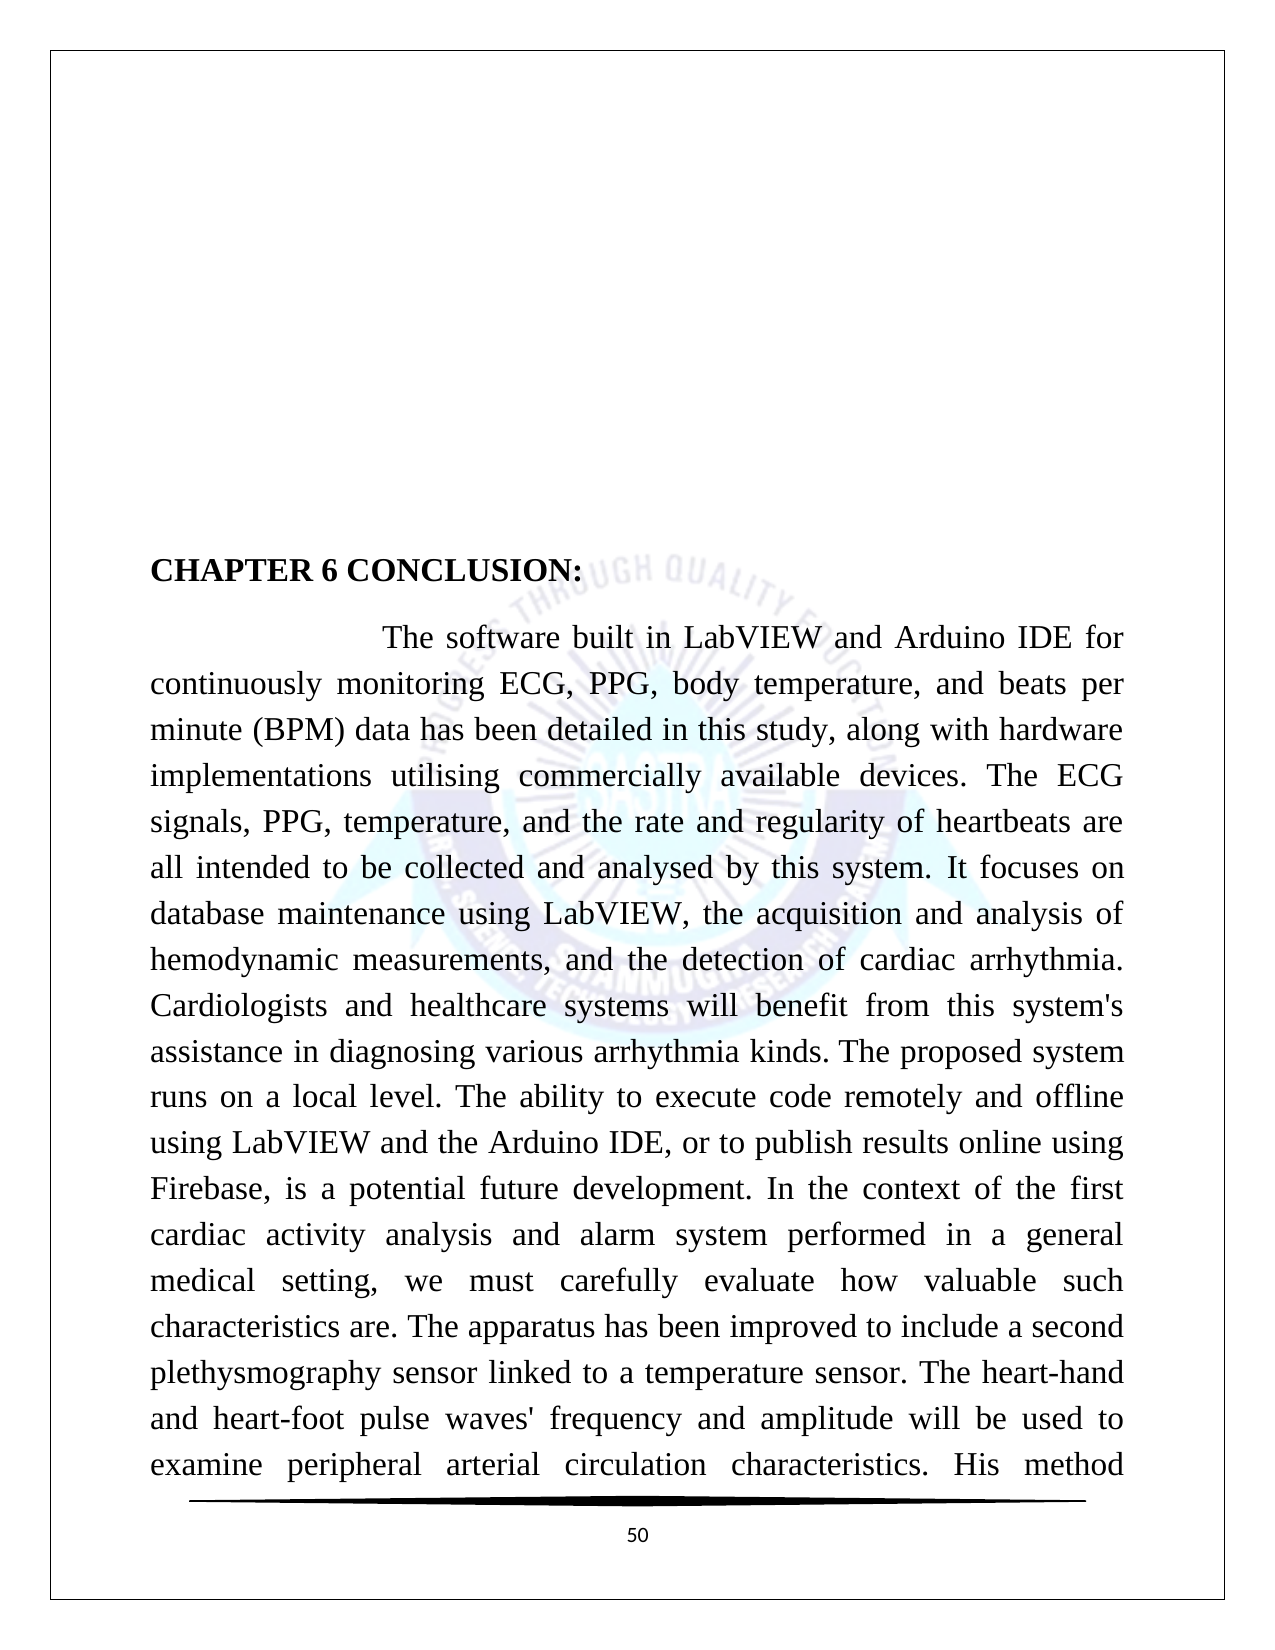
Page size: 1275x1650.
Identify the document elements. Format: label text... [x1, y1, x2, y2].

text The software built in LabVIEW and Arduino IDE for continuously monitoring ECG, PPG, body temperature, and beats per minute (BPM) data has been detailed in this study, along with hardware implementations utilising commercially available devices. The ECG signals, PPG, temperature, and the rate and regularity of heartbeats are all intended to be collected and analysed by this system. It focuses on database maintenance using LabVIEW, the acquisition and analysis of hemodynamic measurements, and the detection of cardiac arrhythmia. Cardiologists and healthcare systems will benefit from this system's assistance in diagnosing various arrhythmia kinds. The proposed system runs on a local level. The ability to execute code remotely and offline using LabVIEW and the Arduino IDE, or to publish results online using Firebase, is a potential future development. In the context of the first cardiac activity analysis and alarm system performed in a general medical setting, we must carefully evaluate how valuable such characteristics are. The apparatus has been improved to include a second plethysmography sensor linked to a temperature sensor. The heart-hand and heart-foot pulse waves' frequency and amplitude will be used to examine peripheral arterial circulation characteristics. His method involves evaluating the patient to determine if the presence of a disease is likely or not. Testing the technology on patients with concomitant cardiovascular diseases under hospital conditions will also contribute to future validation. This will provide additional proof that the system has been implemented correctly. [150, 150, 1125, 1245]
